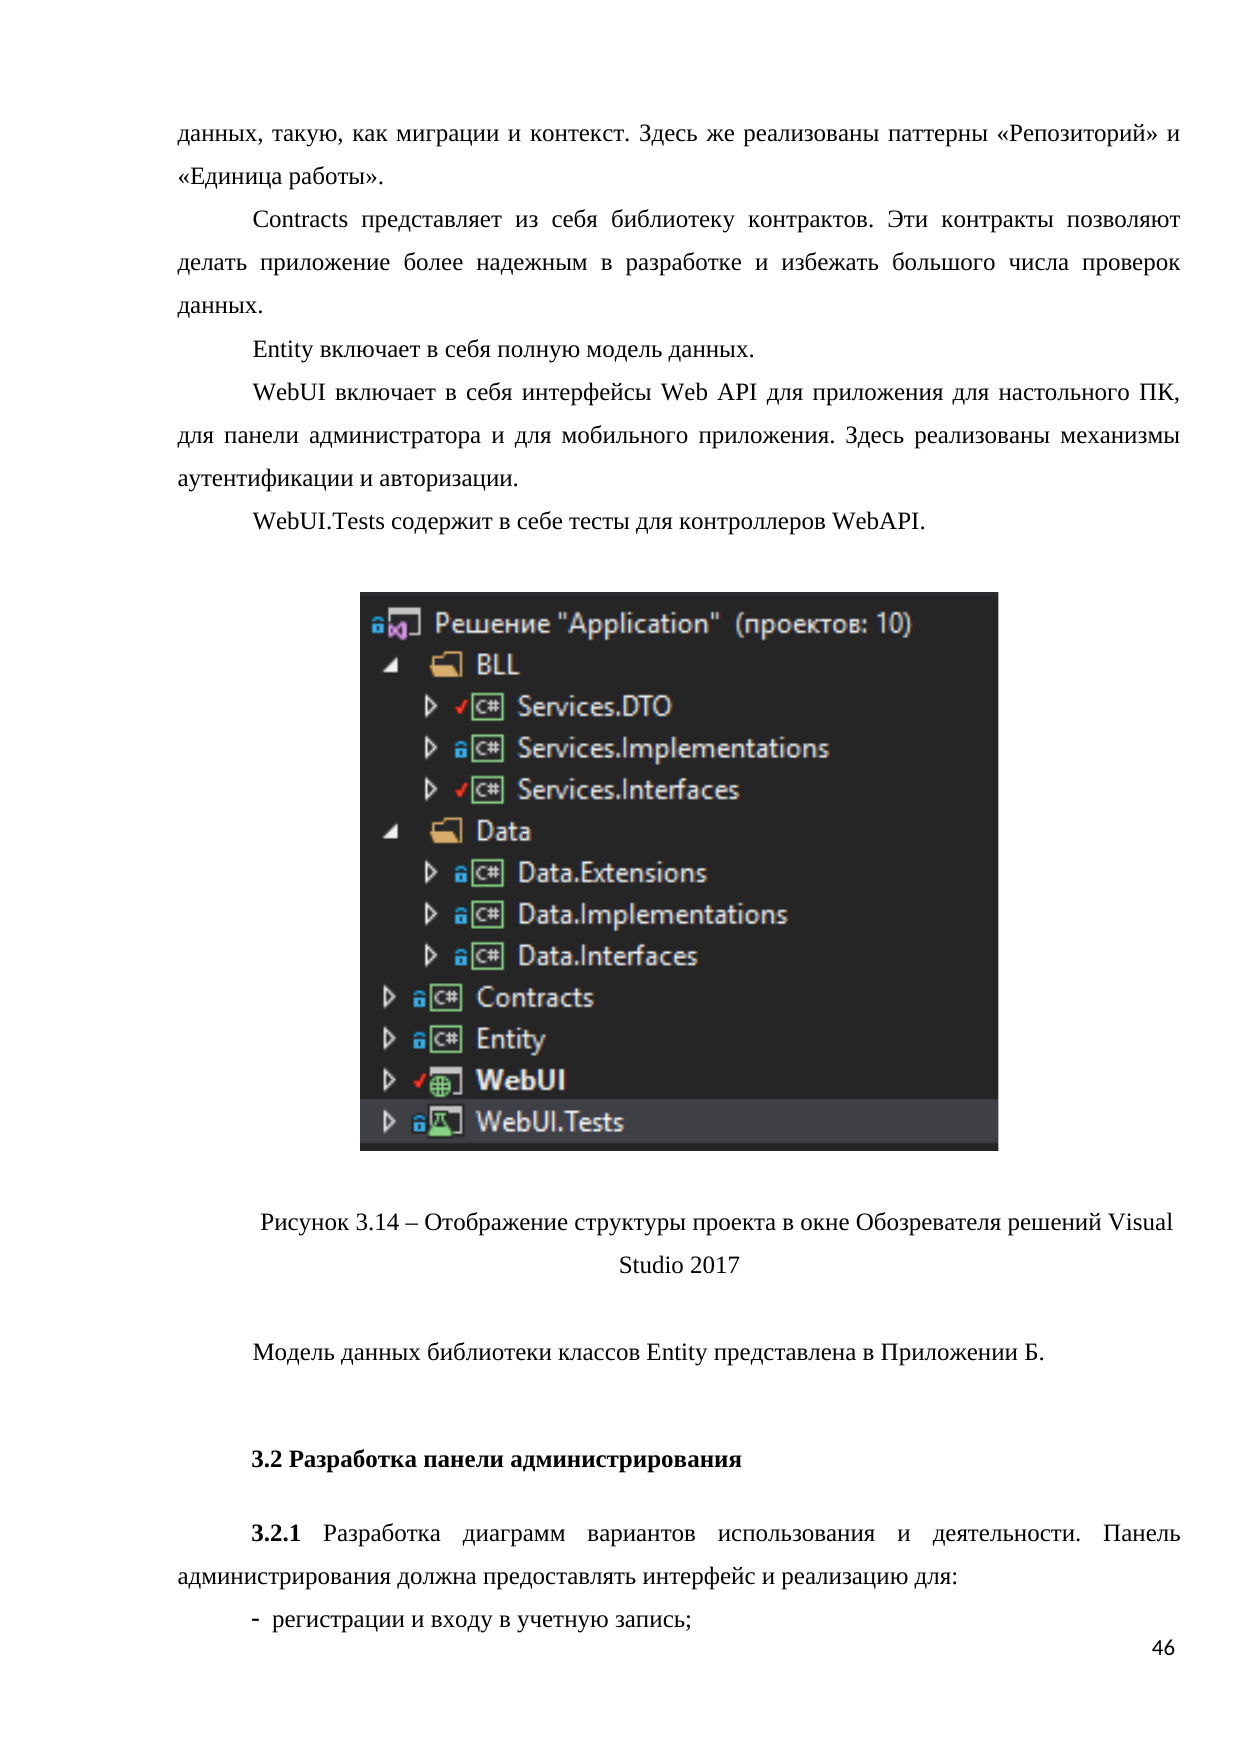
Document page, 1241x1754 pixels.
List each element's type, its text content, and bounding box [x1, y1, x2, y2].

text WebUI включает в себя интерфейсы Web API для приложения для настольного ПК, для панели администратора и для мобильного приложения. Здесь реализованы механизмы аутентификации и авторизации. [177, 377, 1181, 492]
text Модель данных библиотеки классов Entity представлена в Приложении Б. [177, 1337, 1181, 1366]
text Рисунок 3.14 – Отображение структуры проекта в окне Обозревателя решений Visual Studio 2017 [177, 1207, 1181, 1279]
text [177, 118, 1181, 190]
subtitle 3.2 Разработка панели администрирования [177, 1444, 1181, 1473]
picture [360, 592, 999, 1151]
text Contracts представляет из себя библиотеку контрактов. Эти контракты позволяют делать приложение более надежным в разработке и избежать большого числа проверок данных. [177, 204, 1181, 319]
text WebUI.Tests содержит в себе тесты для контроллеров WebAPI. [177, 506, 1181, 535]
list регистрации и входу в учетную запись; [177, 1604, 1181, 1633]
text 3.2.1 Разработка диаграмм вариантов использования и деятельности. Панель администрирования должна предоставлять интерфейс и реализацию для: [177, 1518, 1181, 1590]
text Entity включает в себя полную модель данных. [177, 334, 1181, 362]
